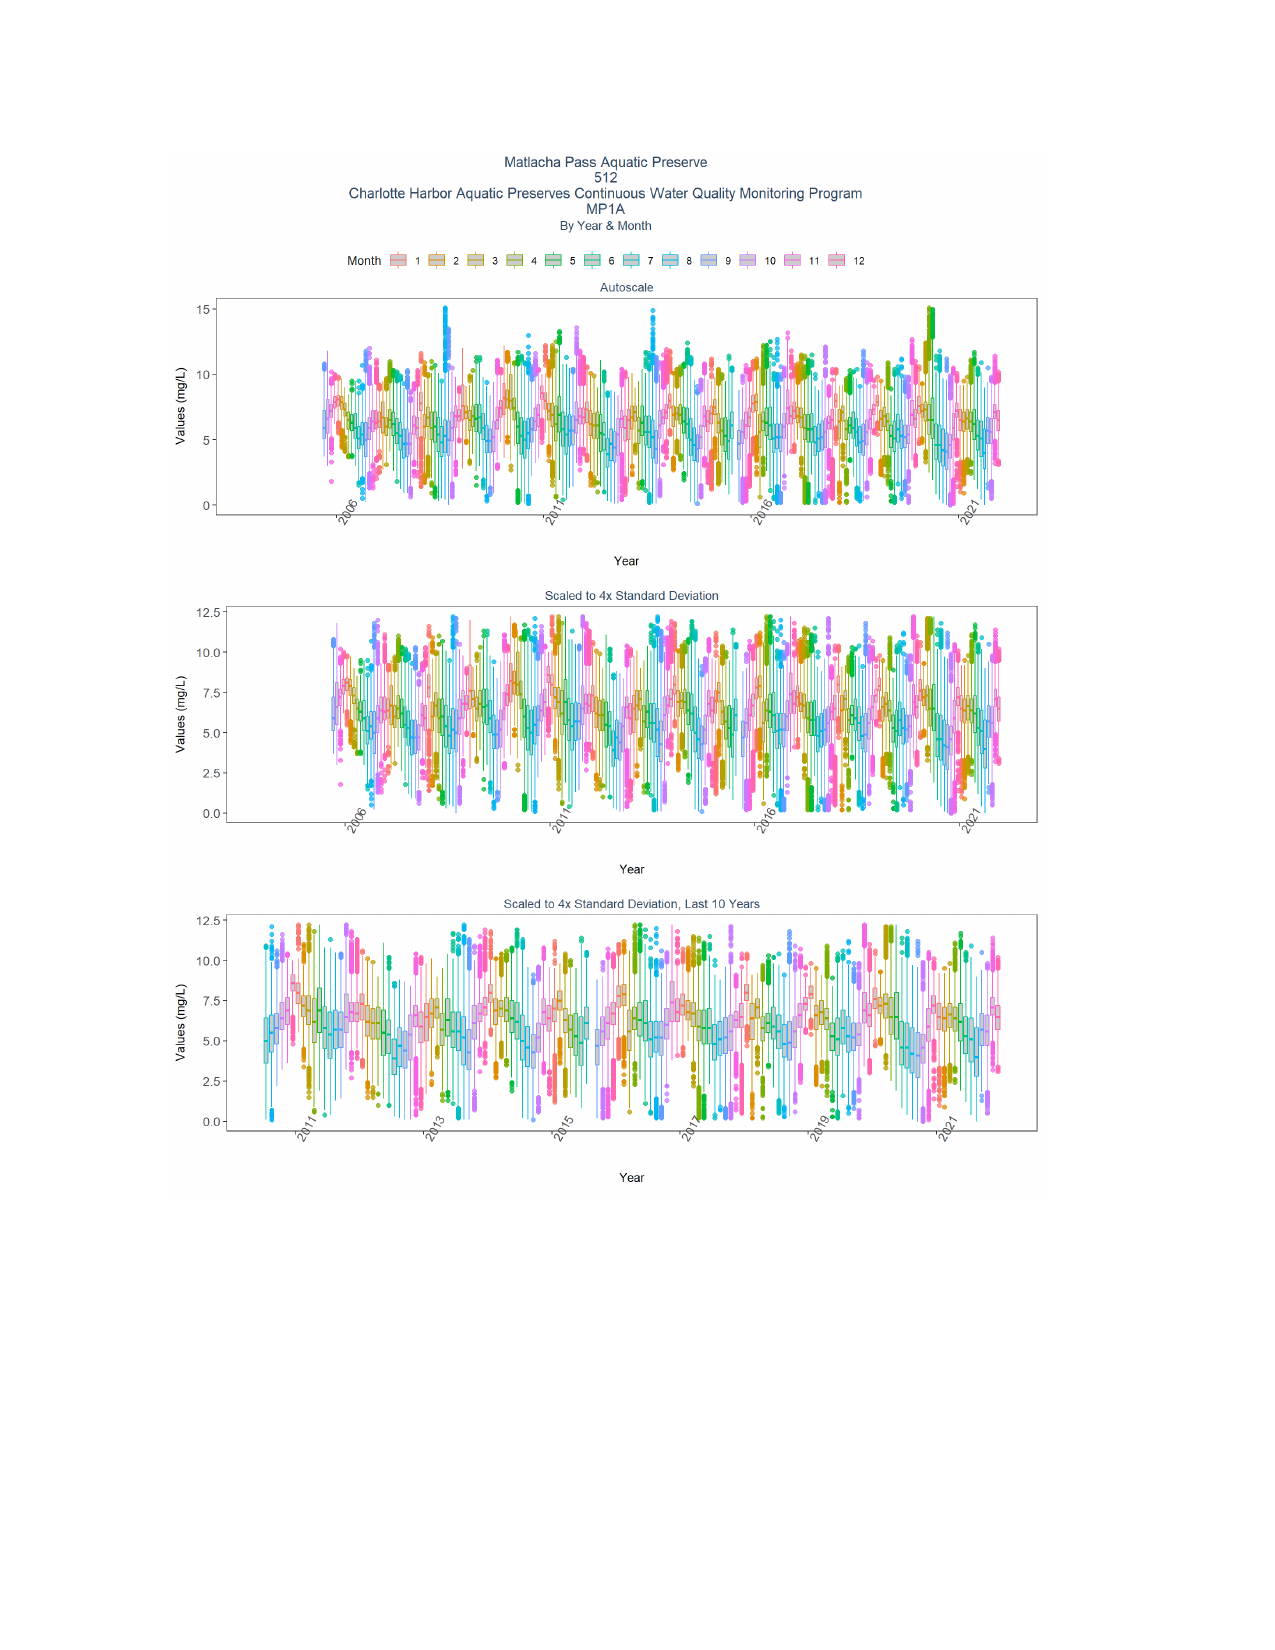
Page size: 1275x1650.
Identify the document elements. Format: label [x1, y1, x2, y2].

picture [168, 150, 1044, 1200]
